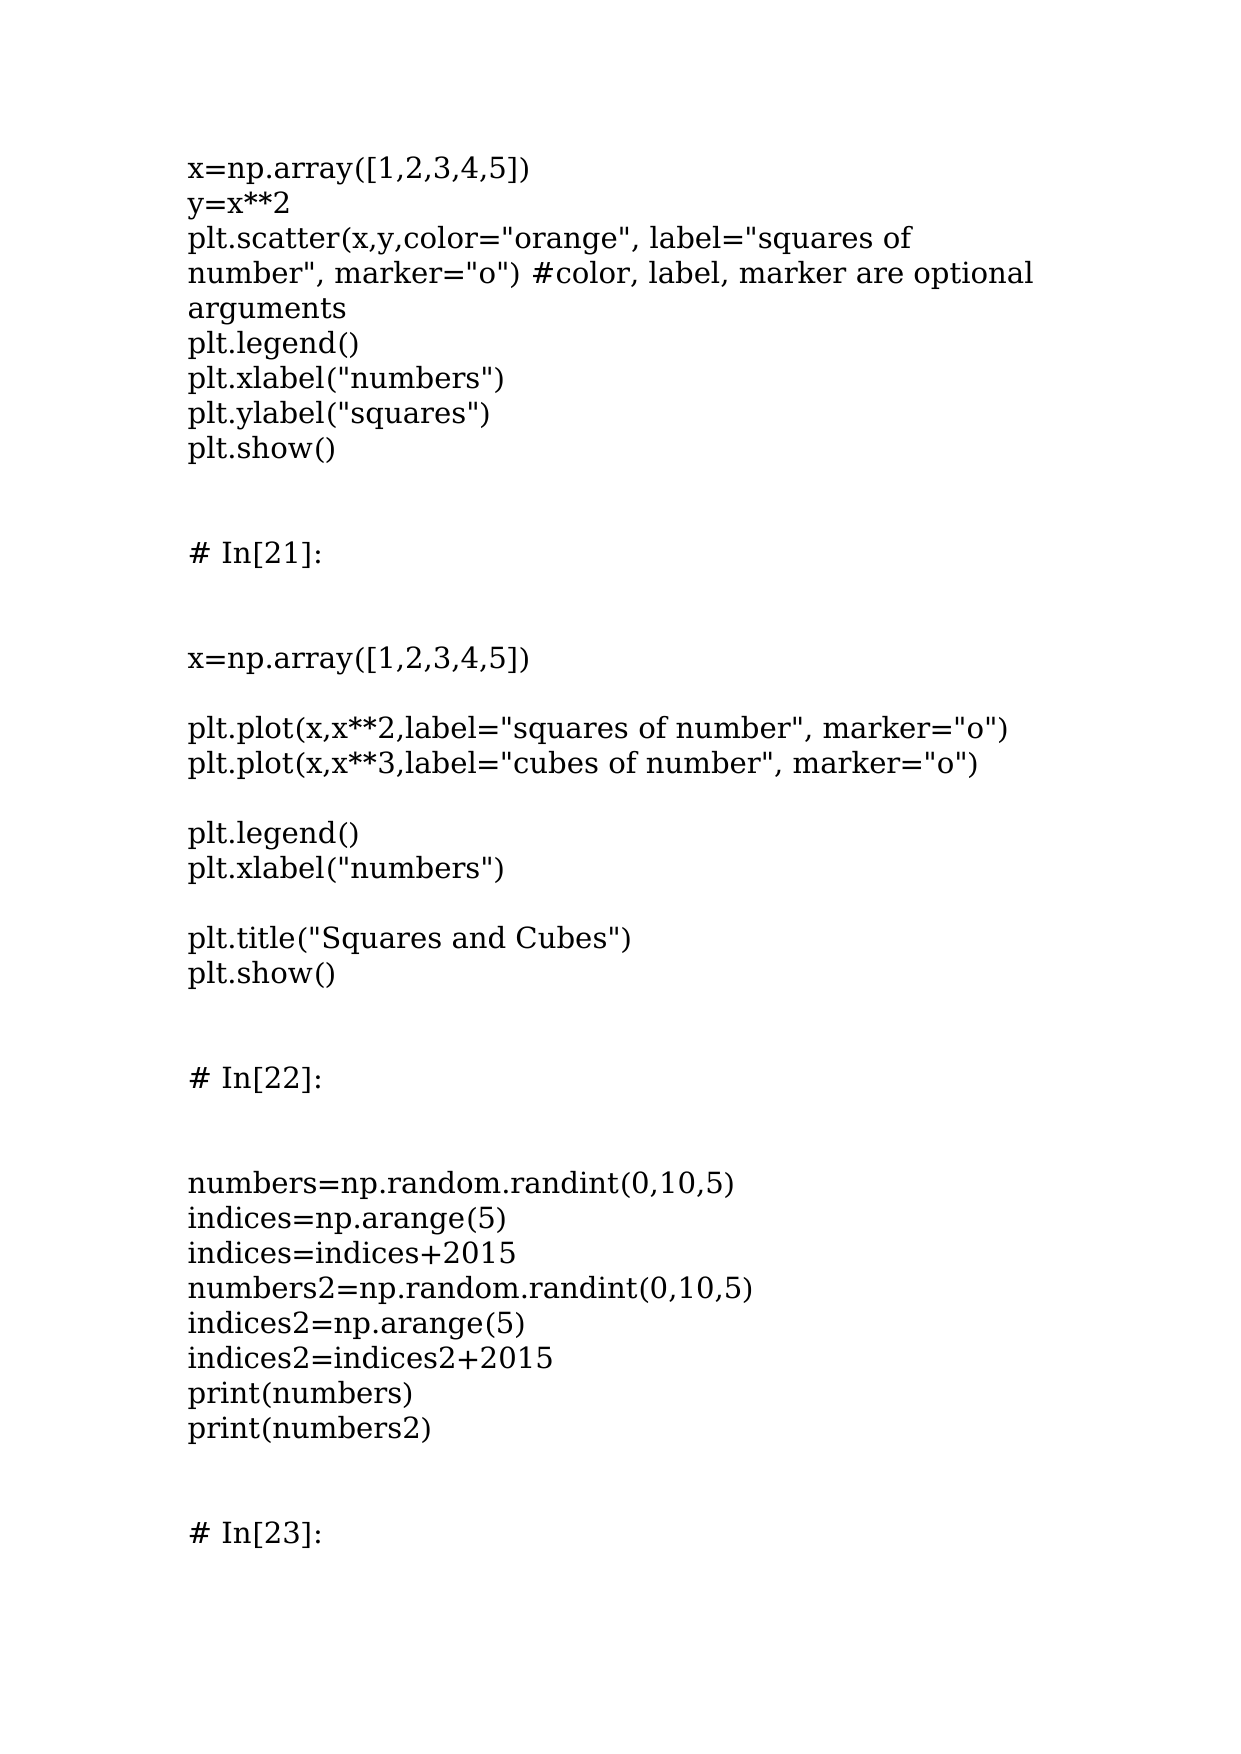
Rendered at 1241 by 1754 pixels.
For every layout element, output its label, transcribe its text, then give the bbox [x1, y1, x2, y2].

text # In[22]: [187, 1060, 1053, 1095]
text plt.ylabel("squares") [187, 395, 1053, 430]
text plt.plot(x,x**2,label="squares of number", marker="o") [187, 710, 1053, 745]
text plt.show() [187, 955, 1053, 990]
text # In[21]: [187, 535, 1053, 570]
text plt.xlabel("numbers") [187, 850, 1053, 885]
text x=np.array([1,2,3,4,5]) [187, 640, 1053, 675]
text y=x**2 [187, 185, 1053, 220]
text plt.show() [187, 430, 1053, 465]
text plt.title("Squares and Cubes") [187, 920, 1053, 955]
text numbers2=np.random.randint(0,10,5) [187, 1270, 1053, 1305]
text plt.plot(x,x**3,label="cubes of number", marker="o") [187, 745, 1053, 780]
text plt.scatter(x,y,color="orange", label="squares of number", marker="o") #color, label, marker are optional arguments [187, 220, 1053, 325]
text print(numbers2) [187, 1410, 1053, 1445]
text plt.legend() [187, 325, 1053, 360]
text indices=indices+2015 [187, 1235, 1053, 1270]
text indices=np.arange(5) [187, 1200, 1053, 1235]
text numbers=np.random.randint(0,10,5) [187, 1165, 1053, 1200]
text indices2=indices2+2015 [187, 1340, 1053, 1375]
text plt.xlabel("numbers") [187, 360, 1053, 395]
text print(numbers) [187, 1375, 1053, 1410]
text indices2=np.arange(5) [187, 1305, 1053, 1340]
text # In[23]: [187, 1515, 1053, 1550]
text x=np.array([1,2,3,4,5]) [187, 150, 1053, 185]
text plt.legend() [187, 815, 1053, 850]
